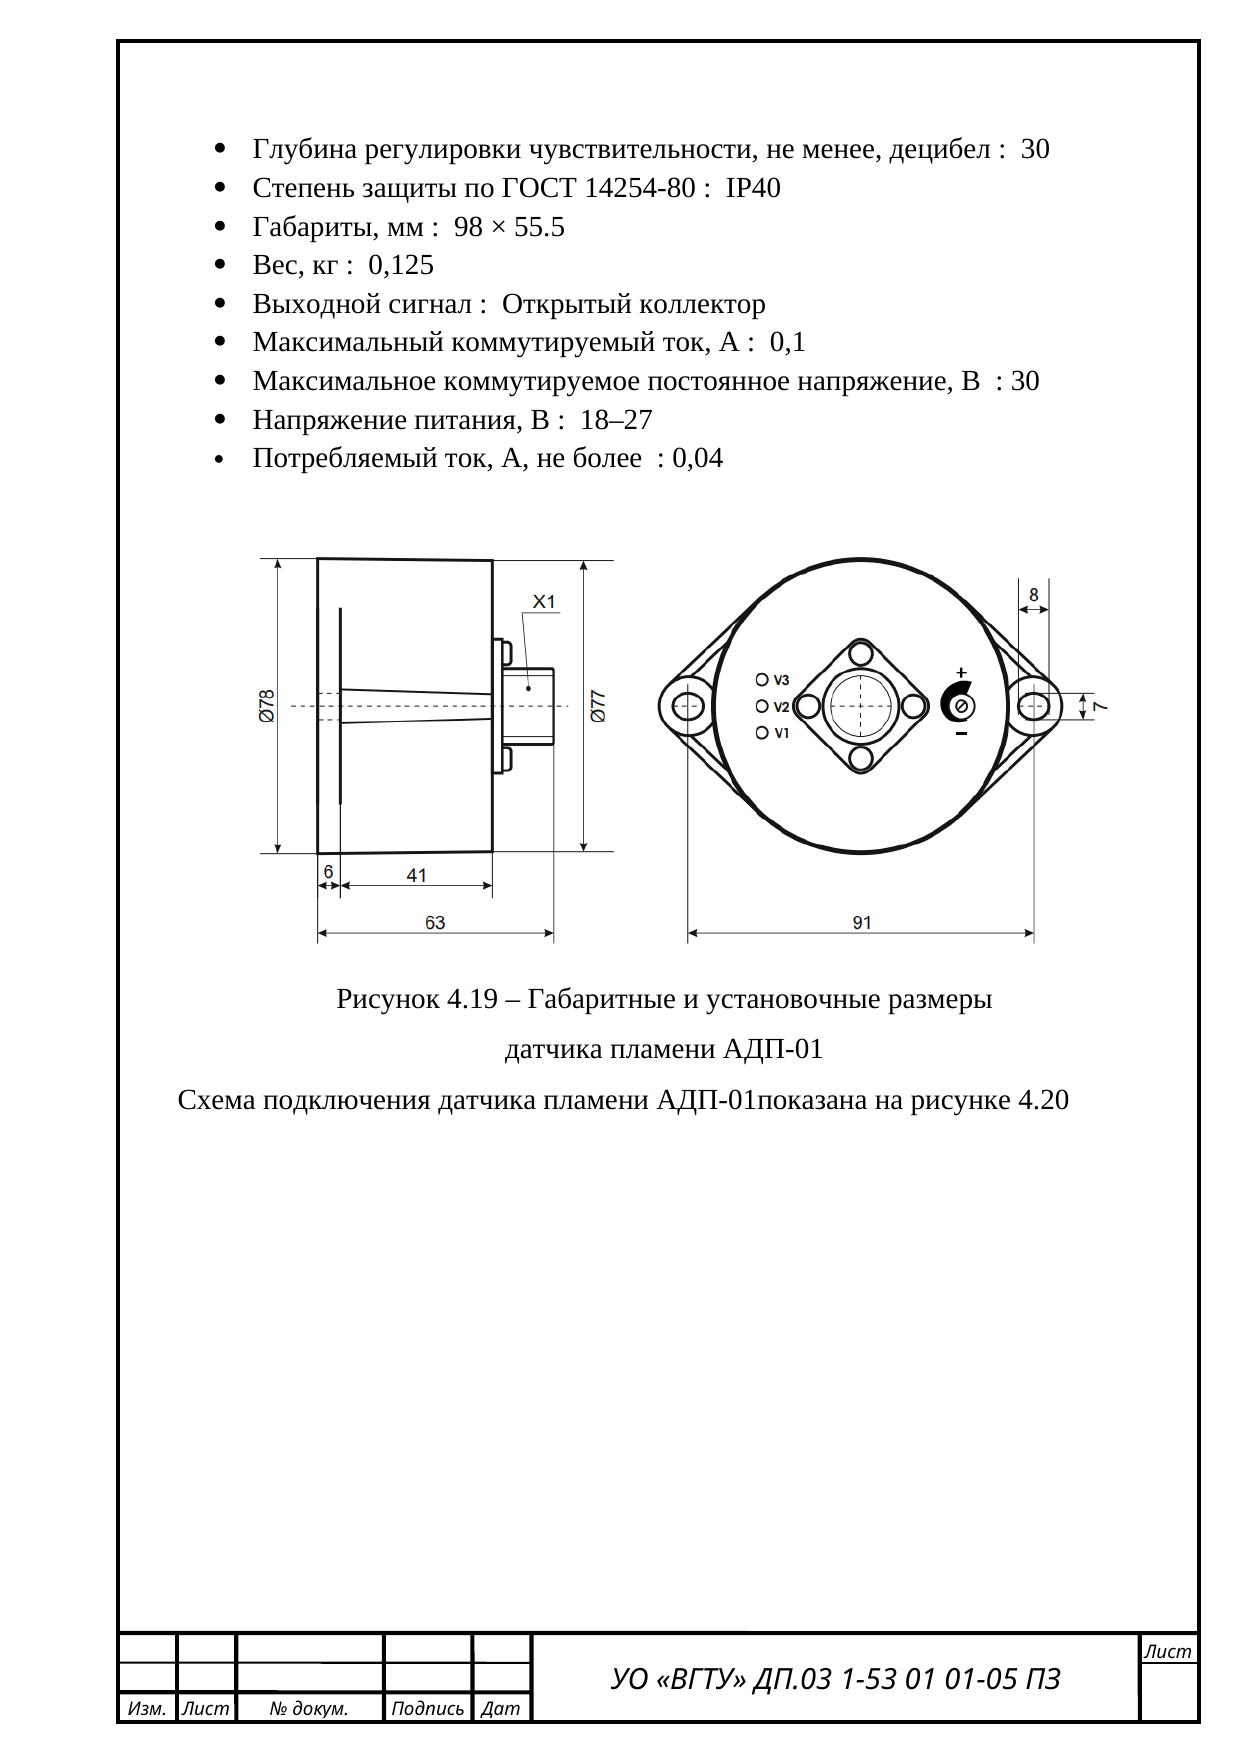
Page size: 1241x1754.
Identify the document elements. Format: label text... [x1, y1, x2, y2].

list Выходной сигнал : Открытый коллектор [215, 286, 1152, 319]
list Габариты, мм : 98 × 55.5 [215, 209, 1152, 242]
list Глубина регулировки чувствительности, не менее, децибел : 30 [215, 131, 1152, 165]
list Напряжение питания, В : 18–27 [215, 402, 1152, 436]
list Потребляемый ток, А, не более : 0,04 [215, 441, 1152, 474]
list Вес, кг : 0,125 [215, 247, 1152, 281]
list Максимальное коммутируемое постоянное напряжение, В : 30 [215, 363, 1152, 397]
picture [251, 550, 1110, 967]
text Схема подключения датчика пламени АДП-01показана на рисунке 4.20 [177, 1082, 1152, 1116]
text датчика пламени АДП-01 [177, 1032, 1152, 1065]
list Максимальный коммутируемый ток, А : 0,1 [215, 324, 1152, 358]
text Рисунок 4.19 – Габаритные и установочные размеры [177, 981, 1152, 1015]
list Степень защиты по ГОСТ 14254-80 : IP40 [215, 170, 1152, 204]
